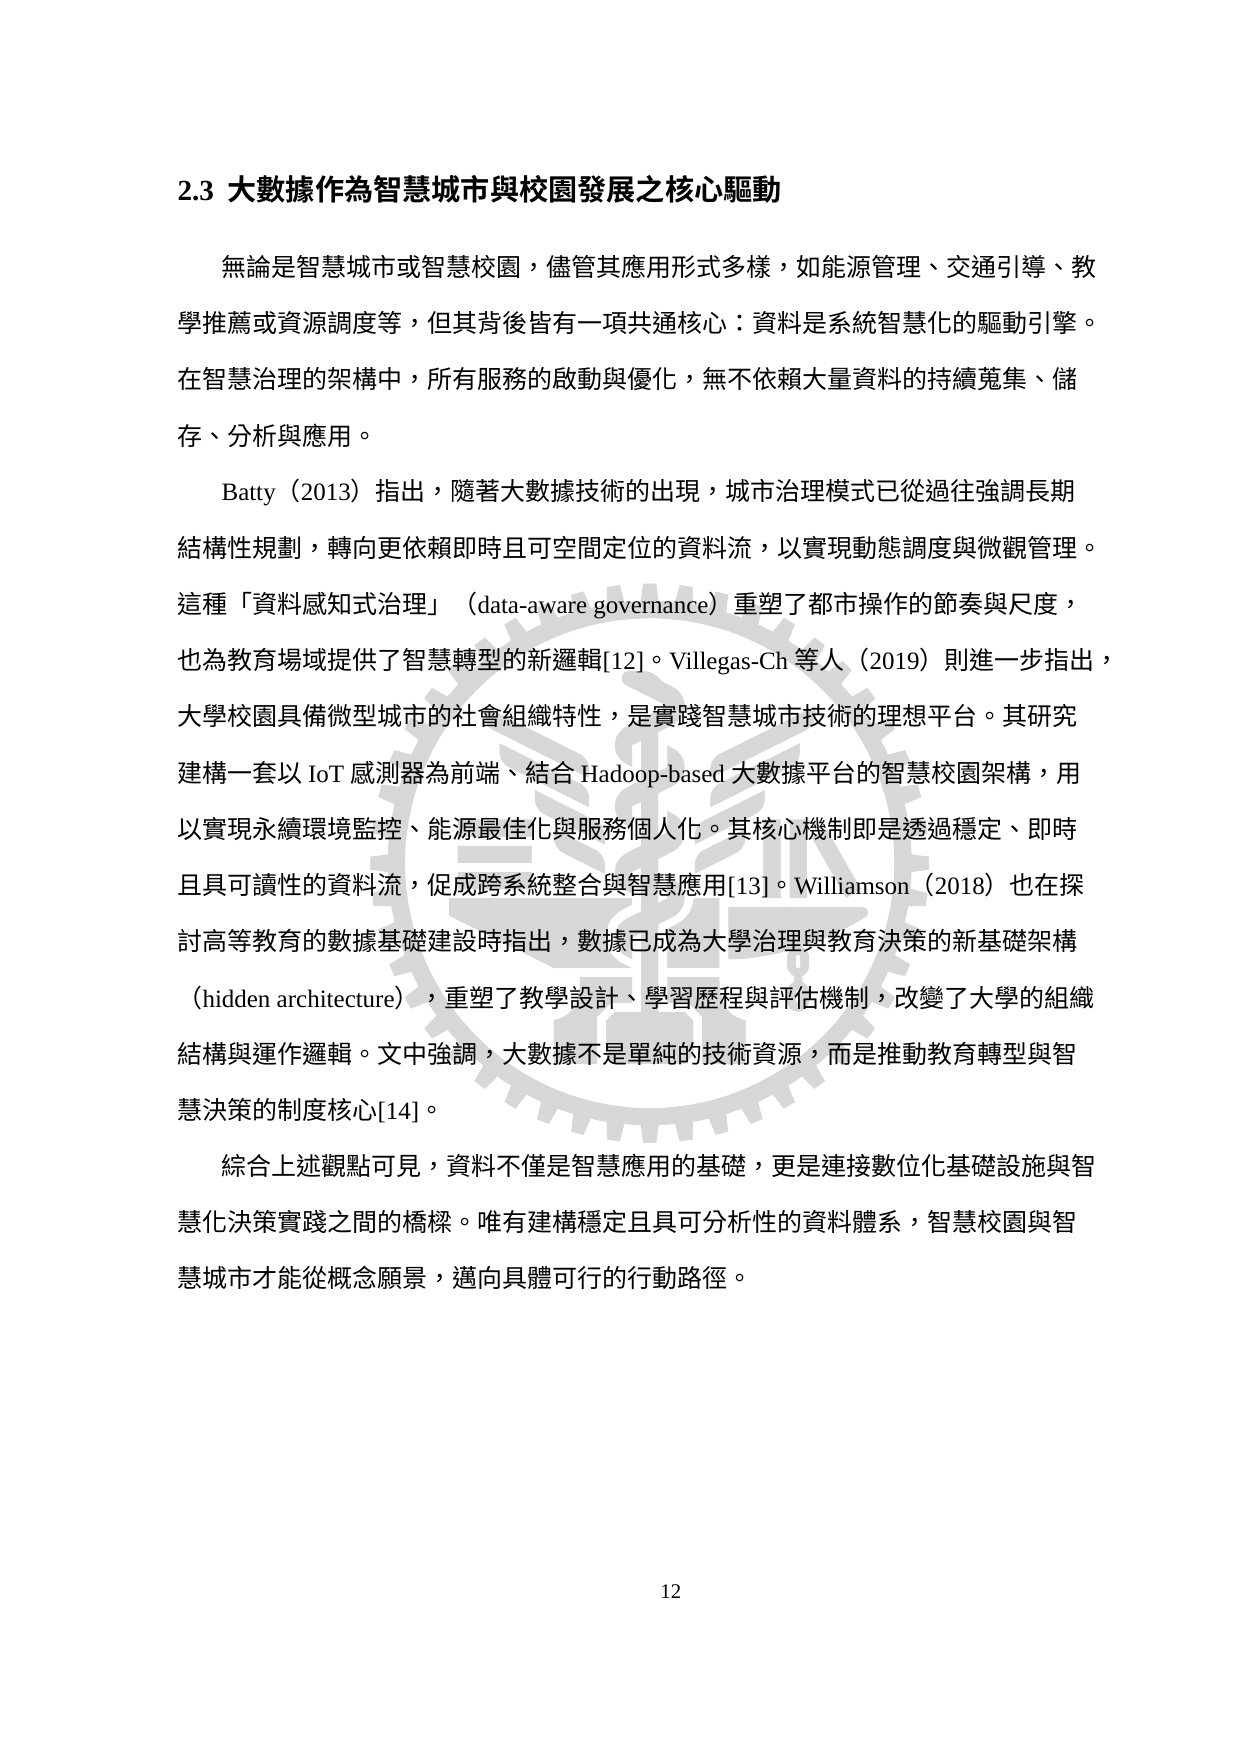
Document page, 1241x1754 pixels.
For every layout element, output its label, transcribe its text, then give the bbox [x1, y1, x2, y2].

text Batty（2013）指出，隨著大數據技術的出現，城市治理模式已從過往強調長期結構性規劃，轉向更依賴即時且可空間定位的資料流，以實現動態調度與微觀管理。這種「資料感知式治理」（data-aware governance）重塑了都市操作的節奏與尺度，也為教育場域提供了智慧轉型的新邏輯[12]。Villegas-Ch 等人（2019）則進一步指出，大學校園具備微型城市的社會組織特性，是實踐智慧城市技術的理想平台。其研究建構一套以 IoT 感測器為前端、結合 Hadoop-based 大數據平台的智慧校園架構，用以實現永續環境監控、能源最佳化與服務個人化。其核心機制即是透過穩定、即時且具可讀性的資料流，促成跨系統整合與智慧應用[13]。Williamson（2018）也在探討高等教育的數據基礎建設時指出，數據已成為大學治理與教育決策的新基礎架構（hidden architecture），重塑了教學設計、學習歷程與評估機制，改變了大學的組織結構與運作邏輯。文中強調，大數據不是單純的技術資源，而是推動教育轉型與智慧決策的制度核心[14]。 [177, 471, 1097, 1127]
subtitle 大數據作為智慧城市與校園發展之核心驅動 [177, 151, 1097, 226]
text 綜合上述觀點可見，資料不僅是智慧應用的基礎，更是連接數位化基礎設施與智慧化決策實踐之間的橋樑。唯有建構穩定且具可分析性的資料體系，智慧校園與智慧城市才能從概念願景，邁向具體可行的行動路徑。 [177, 1146, 1097, 1296]
text 無論是智慧城市或智慧校園，儘管其應用形式多樣，如能源管理、交通引導、教學推薦或資源調度等，但其背後皆有一項共通核心：資料是系統智慧化的驅動引擎。在智慧治理的架構中，所有服務的啟動與優化，無不依賴大量資料的持續蒐集、儲存、分析與應用。 [177, 247, 1097, 453]
